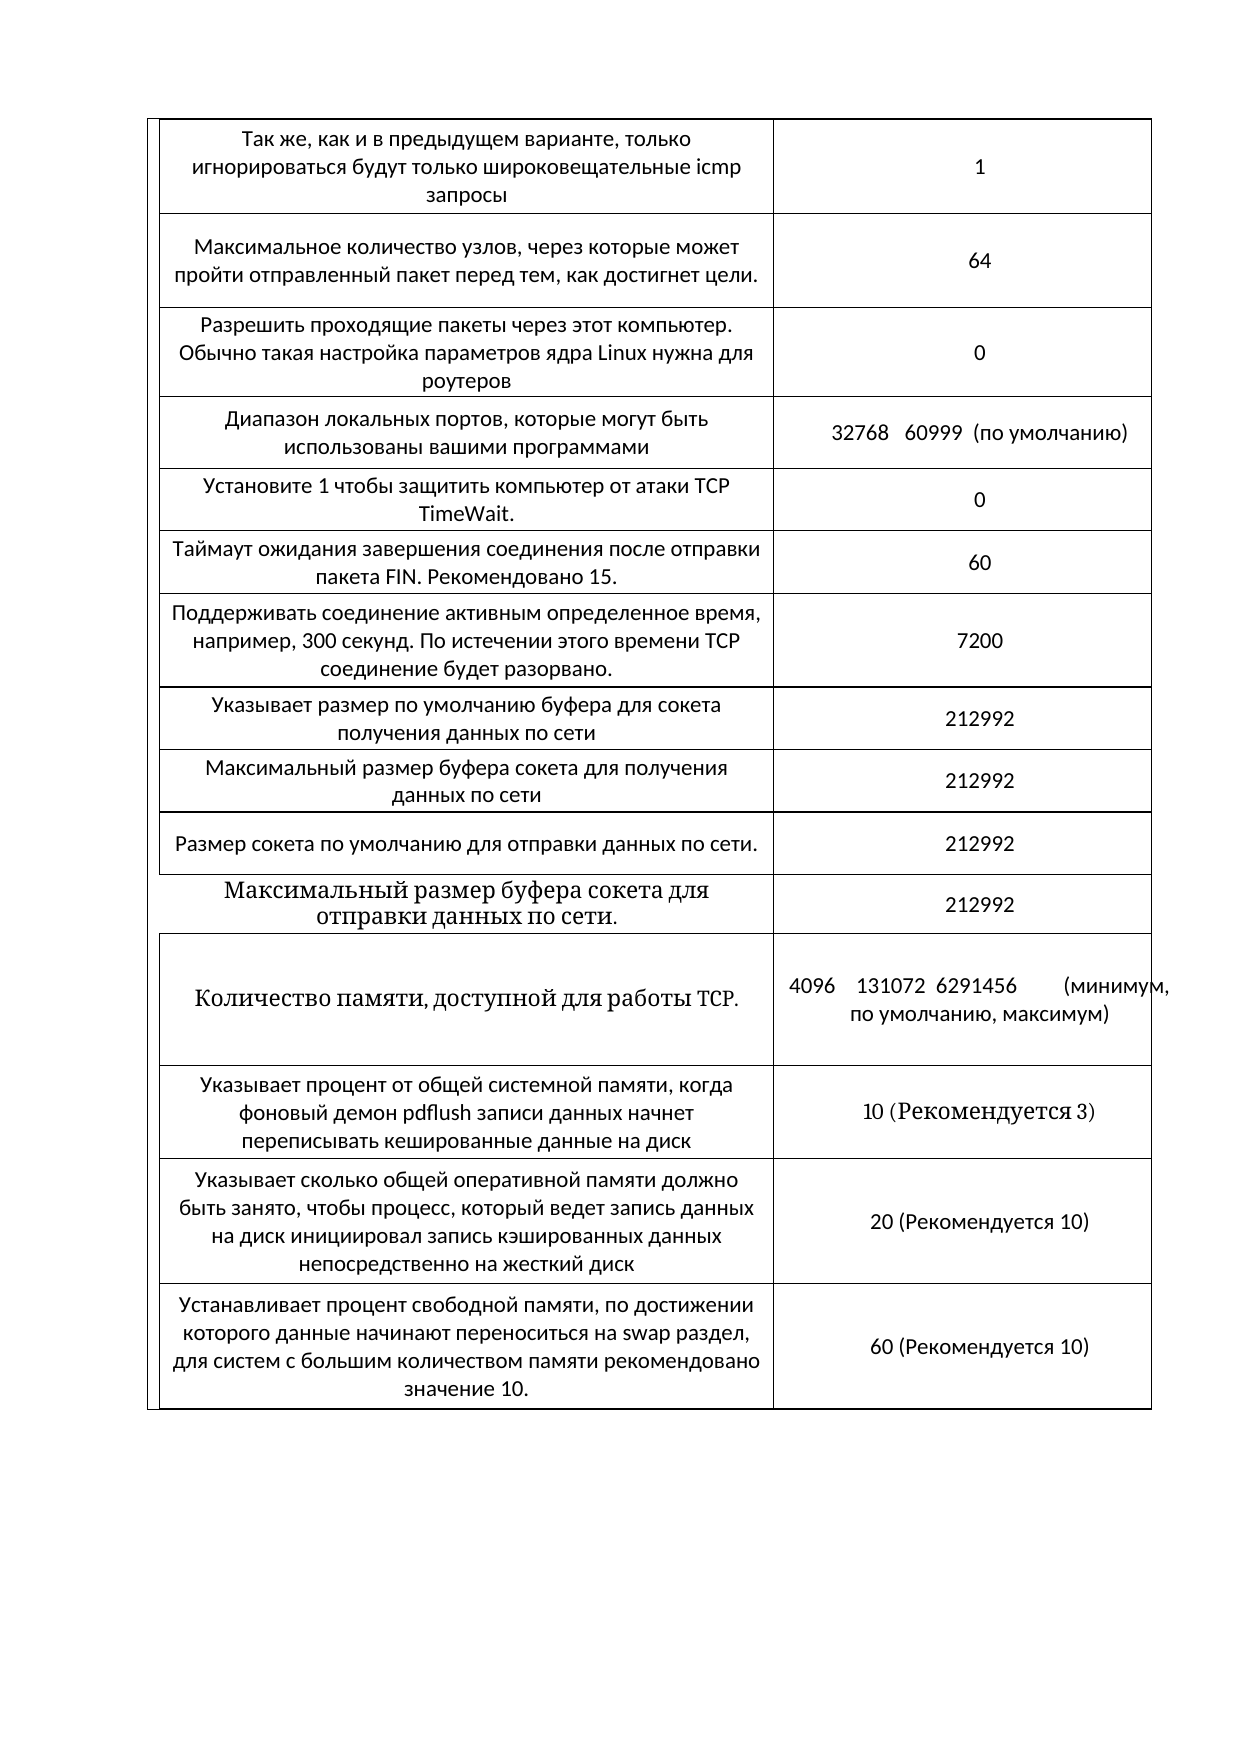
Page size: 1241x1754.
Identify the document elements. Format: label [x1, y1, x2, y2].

table_header [774, 875, 1151, 933]
table_header [774, 397, 1151, 468]
table_header [774, 813, 1151, 874]
table_header [774, 469, 1151, 530]
table_header [774, 594, 1151, 686]
table_header [774, 1159, 1151, 1283]
table_header [148, 119, 773, 1409]
table_header [774, 1066, 1151, 1158]
table_header [774, 120, 1151, 213]
table_header [774, 308, 1151, 396]
table_header [774, 1284, 1151, 1408]
table_header [774, 750, 1151, 811]
table_header [774, 688, 1151, 749]
table_header [774, 934, 1151, 1065]
table_header [774, 531, 1151, 593]
table_header [774, 214, 1151, 307]
